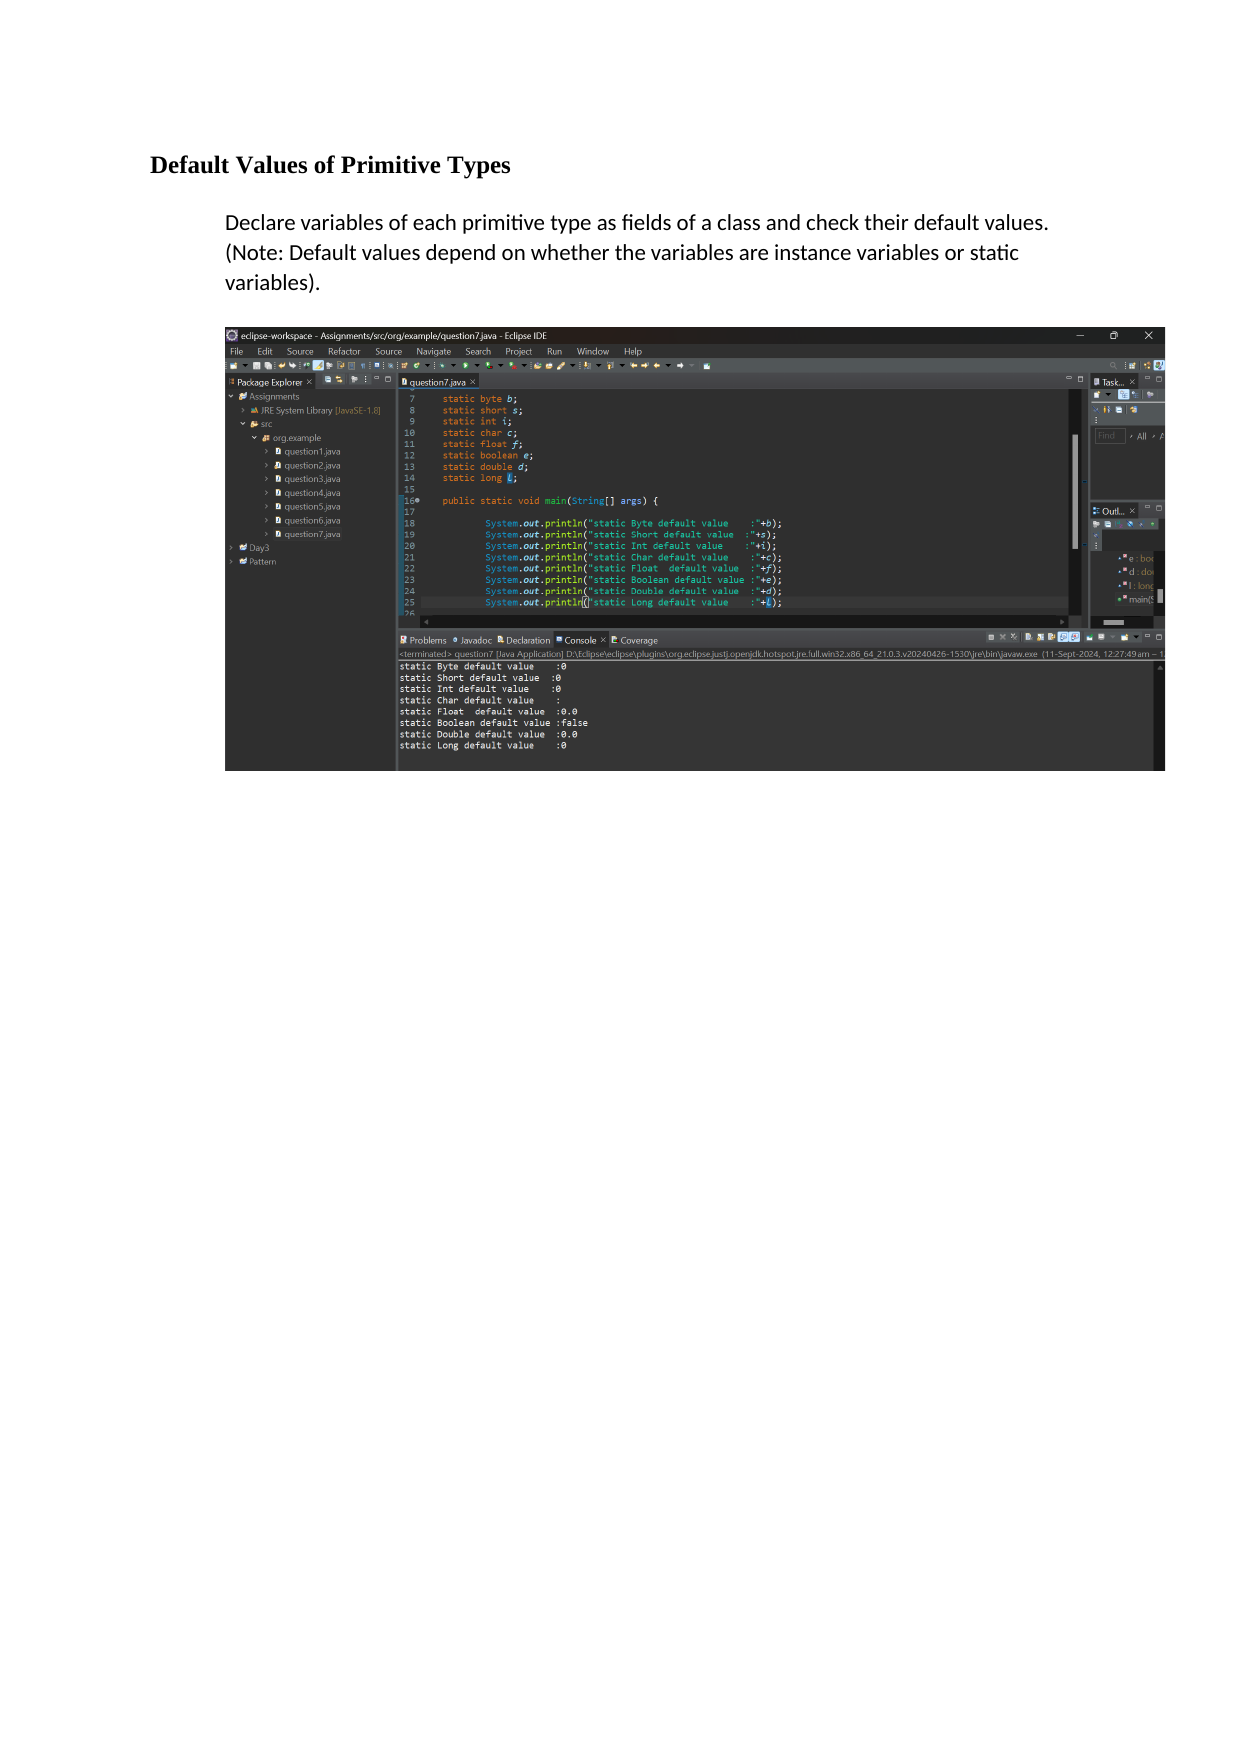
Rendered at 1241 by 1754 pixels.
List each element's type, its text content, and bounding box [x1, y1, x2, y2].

subtitle Default Values of Primitive Types [150, 150, 1090, 179]
picture [225, 327, 1166, 771]
text Declare variables of each primitive type as fields of a class and check their default values. (Note: Default values depend on whether the variables are instance variables or static variables). [225, 208, 1090, 296]
